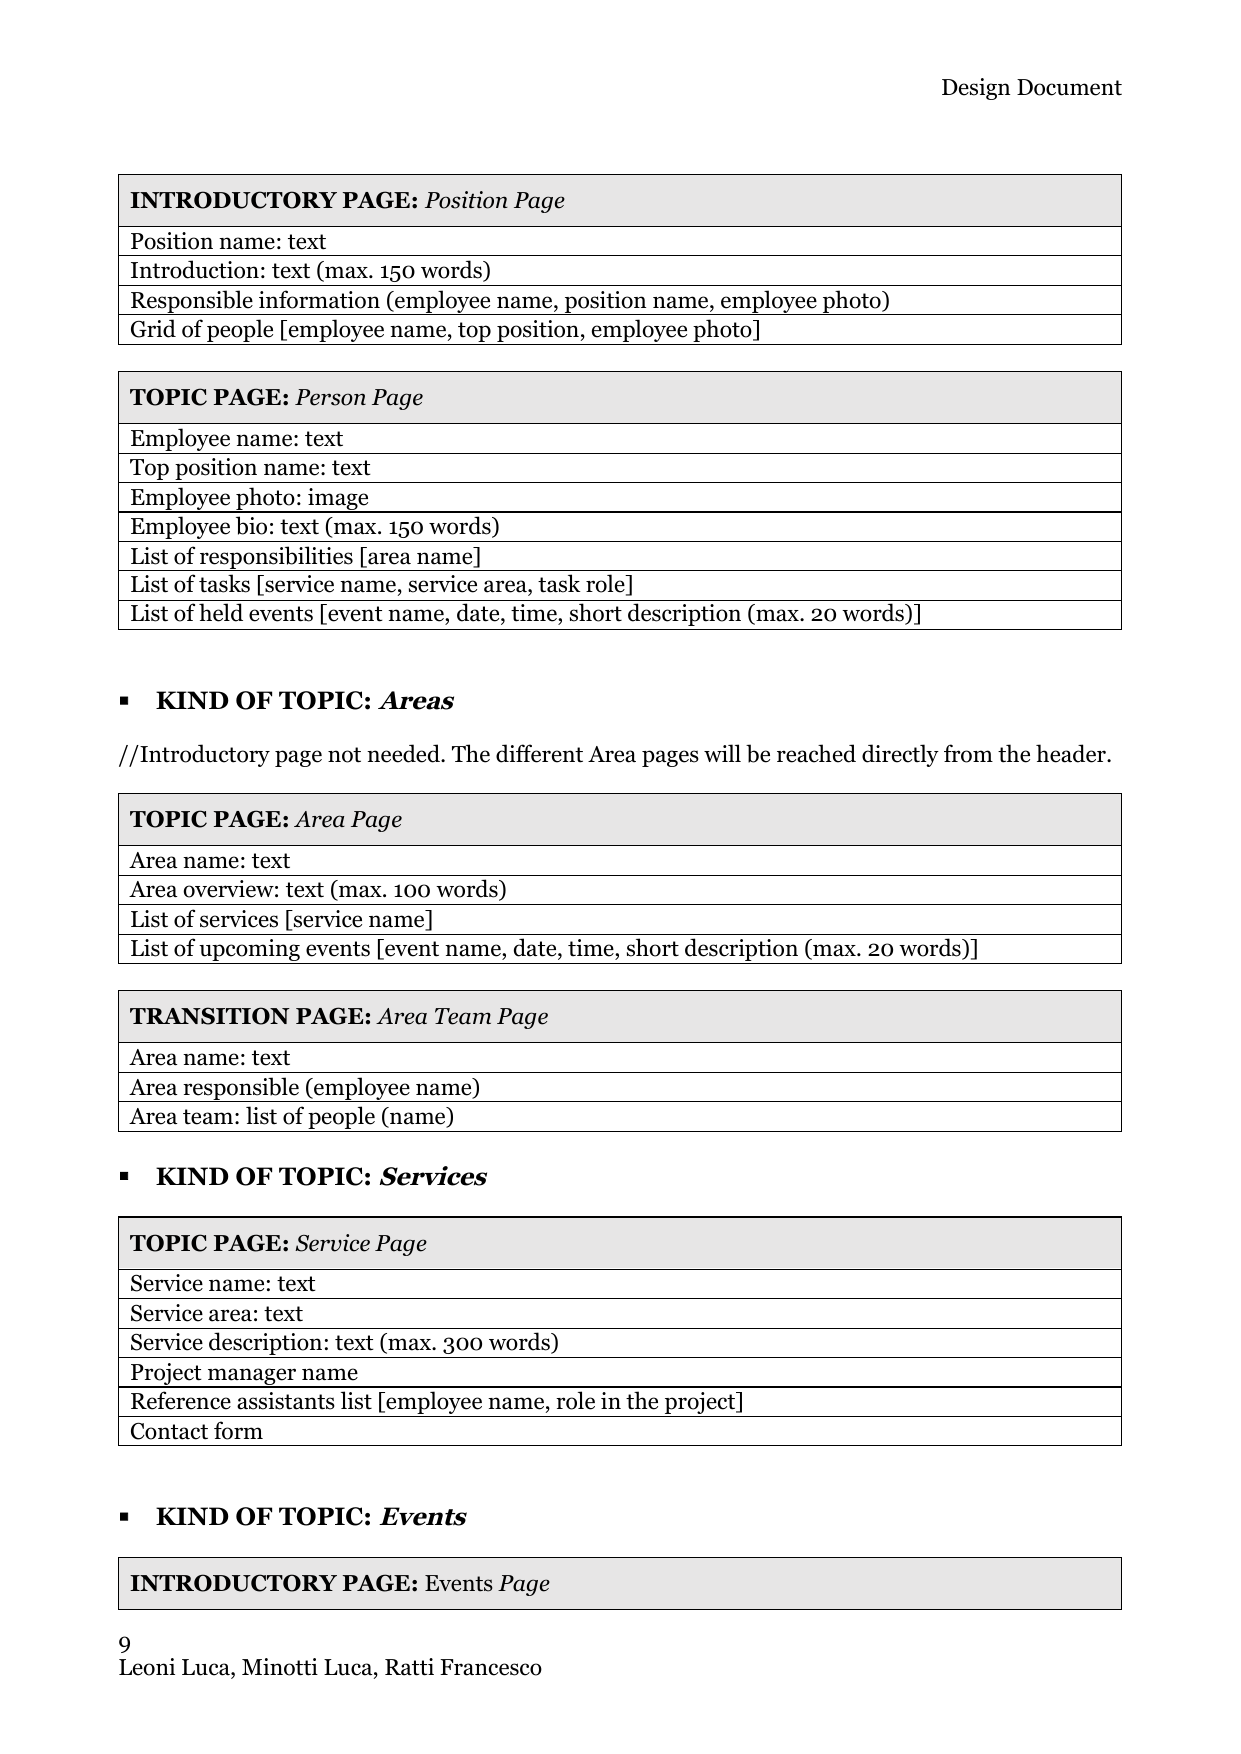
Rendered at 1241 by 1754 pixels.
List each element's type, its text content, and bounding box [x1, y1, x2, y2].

table_header TRANSITION PAGE: Area Team Page [119, 991, 1121, 1042]
table_cell Position name: text [119, 227, 1121, 255]
table_header TOPIC PAGE: Person Page [119, 372, 1121, 423]
table_cell Area team: list of people (name) [119, 1102, 1121, 1131]
list KIND OF TOPIC: Areas [118, 687, 1122, 715]
table_header INTRODUCTORY PAGE: Position Page [119, 175, 1121, 226]
text //Introductory page not needed. The different Area pages will be reached directly from the header. [118, 741, 1122, 767]
table_cell Top position name: text [119, 454, 1121, 482]
table_cell Grid of people [employee name, top position, employee photo] [119, 315, 1121, 344]
table_cell Employee name: text [119, 424, 1121, 452]
table_header TOPIC PAGE: Area Page [119, 794, 1121, 845]
table_cell List of held events [event name, date, time, short description (max. 20 words)] [119, 601, 1121, 629]
table_cell List of services [service name] [119, 905, 1121, 934]
table_cell Responsible information (employee name, position name, employee photo) [119, 286, 1121, 314]
table_cell Area overview: text (max. 100 words) [119, 876, 1121, 904]
table_cell Reference assistants list [employee name, role in the project] [119, 1388, 1121, 1416]
table_cell Service area: text [119, 1299, 1121, 1327]
table_cell Project manager name [119, 1358, 1121, 1386]
table_cell Contact form [119, 1417, 1121, 1445]
table_header TOPIC PAGE: Service Page [119, 1218, 1121, 1268]
list KIND OF TOPIC: Services [118, 1162, 1122, 1190]
table_cell Introduction: text (max. 150 words) [119, 256, 1121, 285]
table_cell Area name: text [119, 846, 1121, 875]
table_cell List of responsibilities [area name] [119, 542, 1121, 570]
list KIND OF TOPIC: Events [118, 1503, 1122, 1531]
table_cell Service name: text [119, 1270, 1121, 1298]
table_cell Service description: text (max. 300 words) [119, 1329, 1121, 1357]
table_cell Employee photo: image [119, 483, 1121, 511]
table_cell List of tasks [service name, service area, task role] [119, 571, 1121, 600]
table_header INTRODUCTORY PAGE: Events Page [119, 1558, 1121, 1609]
table_cell Area name: text [119, 1043, 1121, 1072]
table_cell List of upcoming events [event name, date, time, short description (max. 20 words)] [119, 935, 1121, 963]
table_cell Employee bio: text (max. 150 words) [119, 513, 1121, 541]
table_cell Area responsible (employee name) [119, 1073, 1121, 1101]
